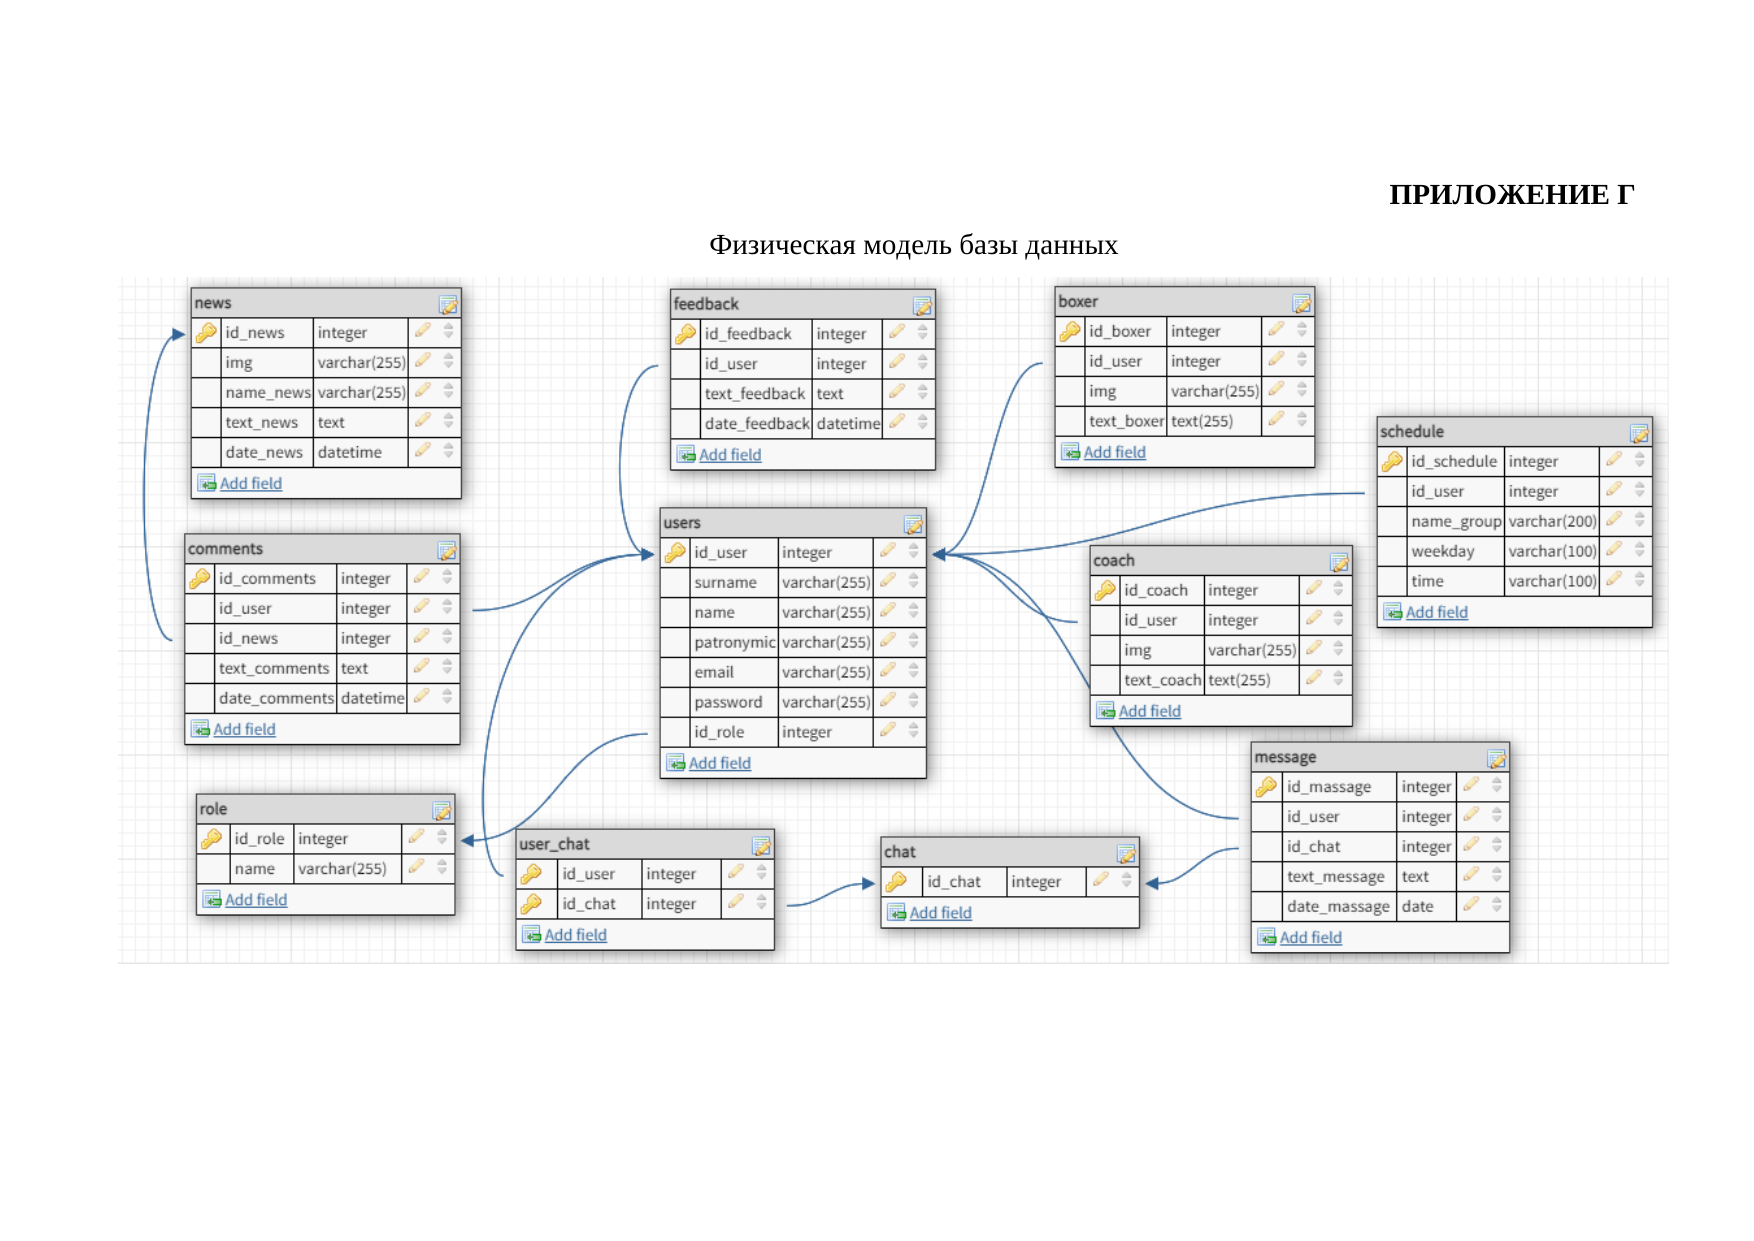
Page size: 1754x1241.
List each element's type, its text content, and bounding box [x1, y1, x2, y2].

text Физическая модель базы данных [118, 227, 1636, 261]
subtitle ПРИЛОЖЕНИЕ Г [118, 177, 1636, 211]
picture [118, 277, 1669, 964]
